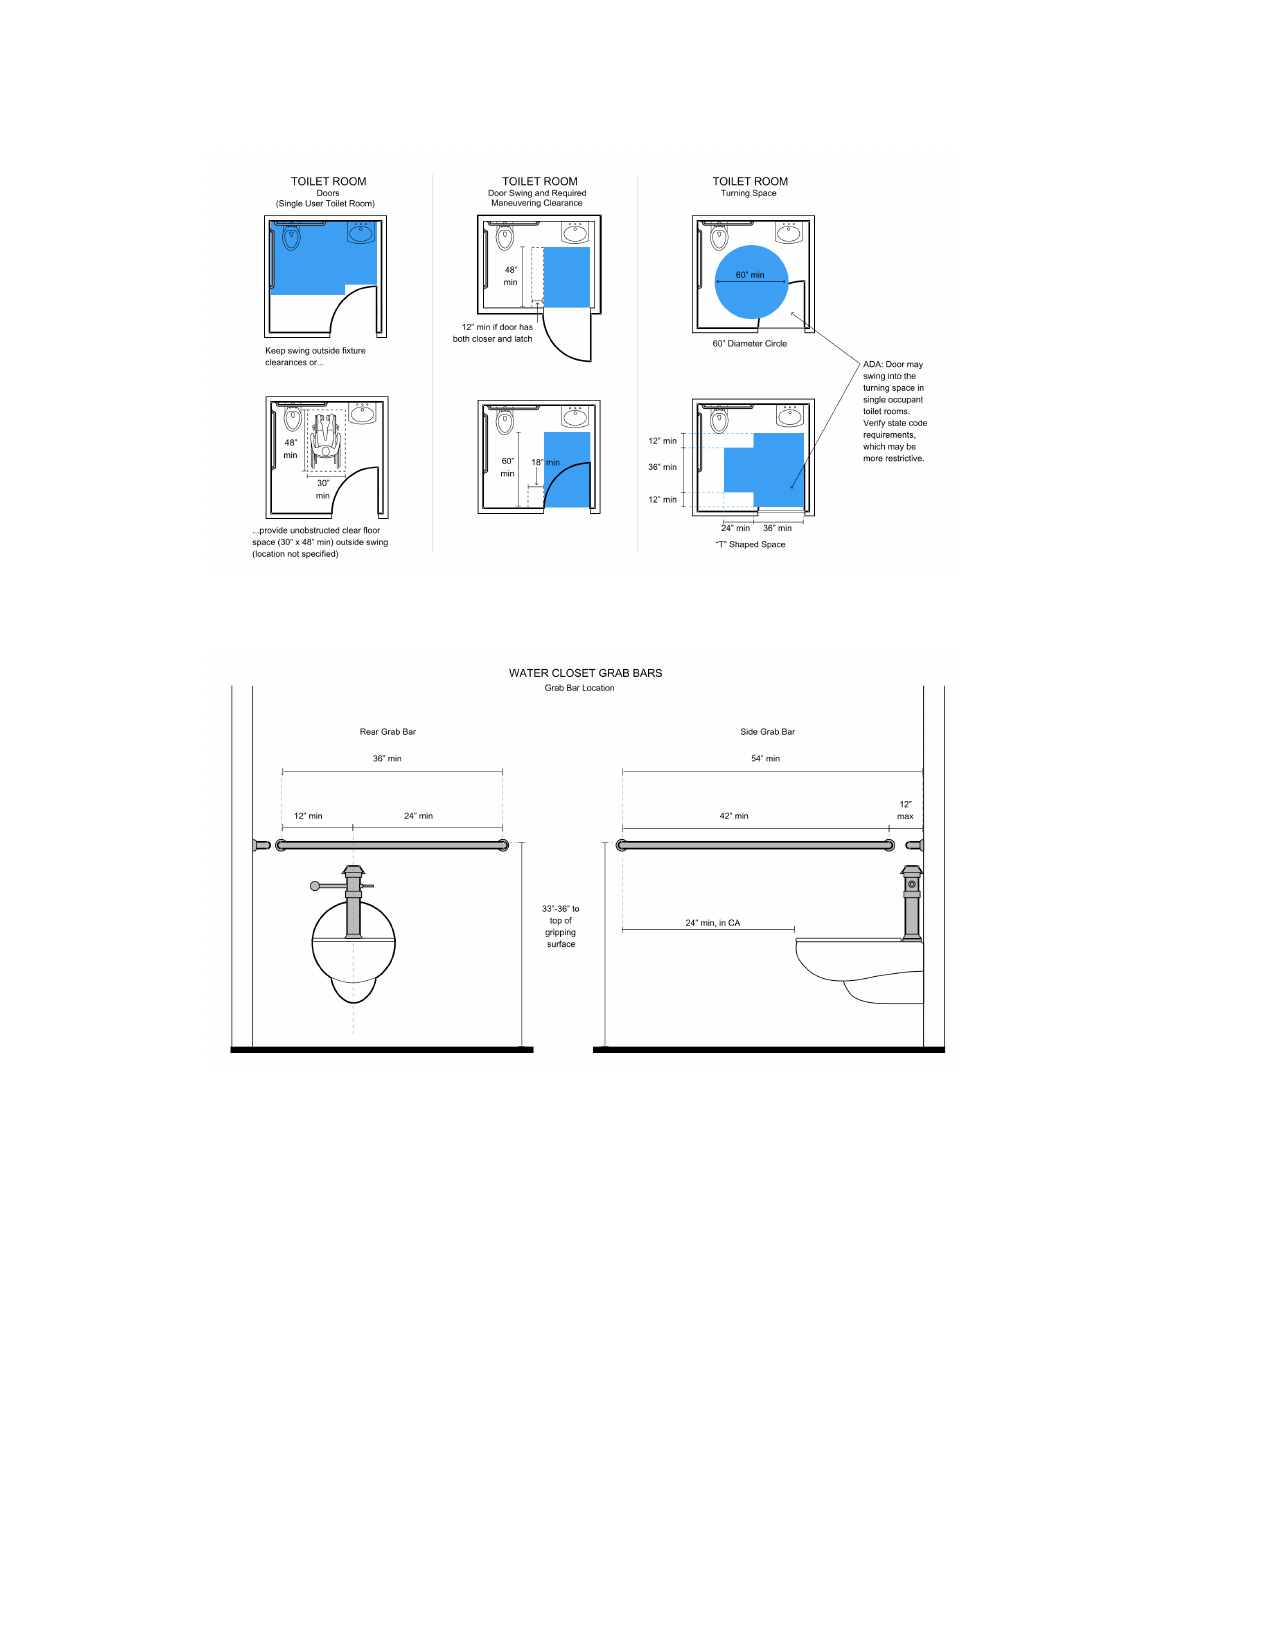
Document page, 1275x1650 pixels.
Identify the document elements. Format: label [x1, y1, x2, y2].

picture [206, 647, 957, 1070]
picture [206, 150, 957, 572]
